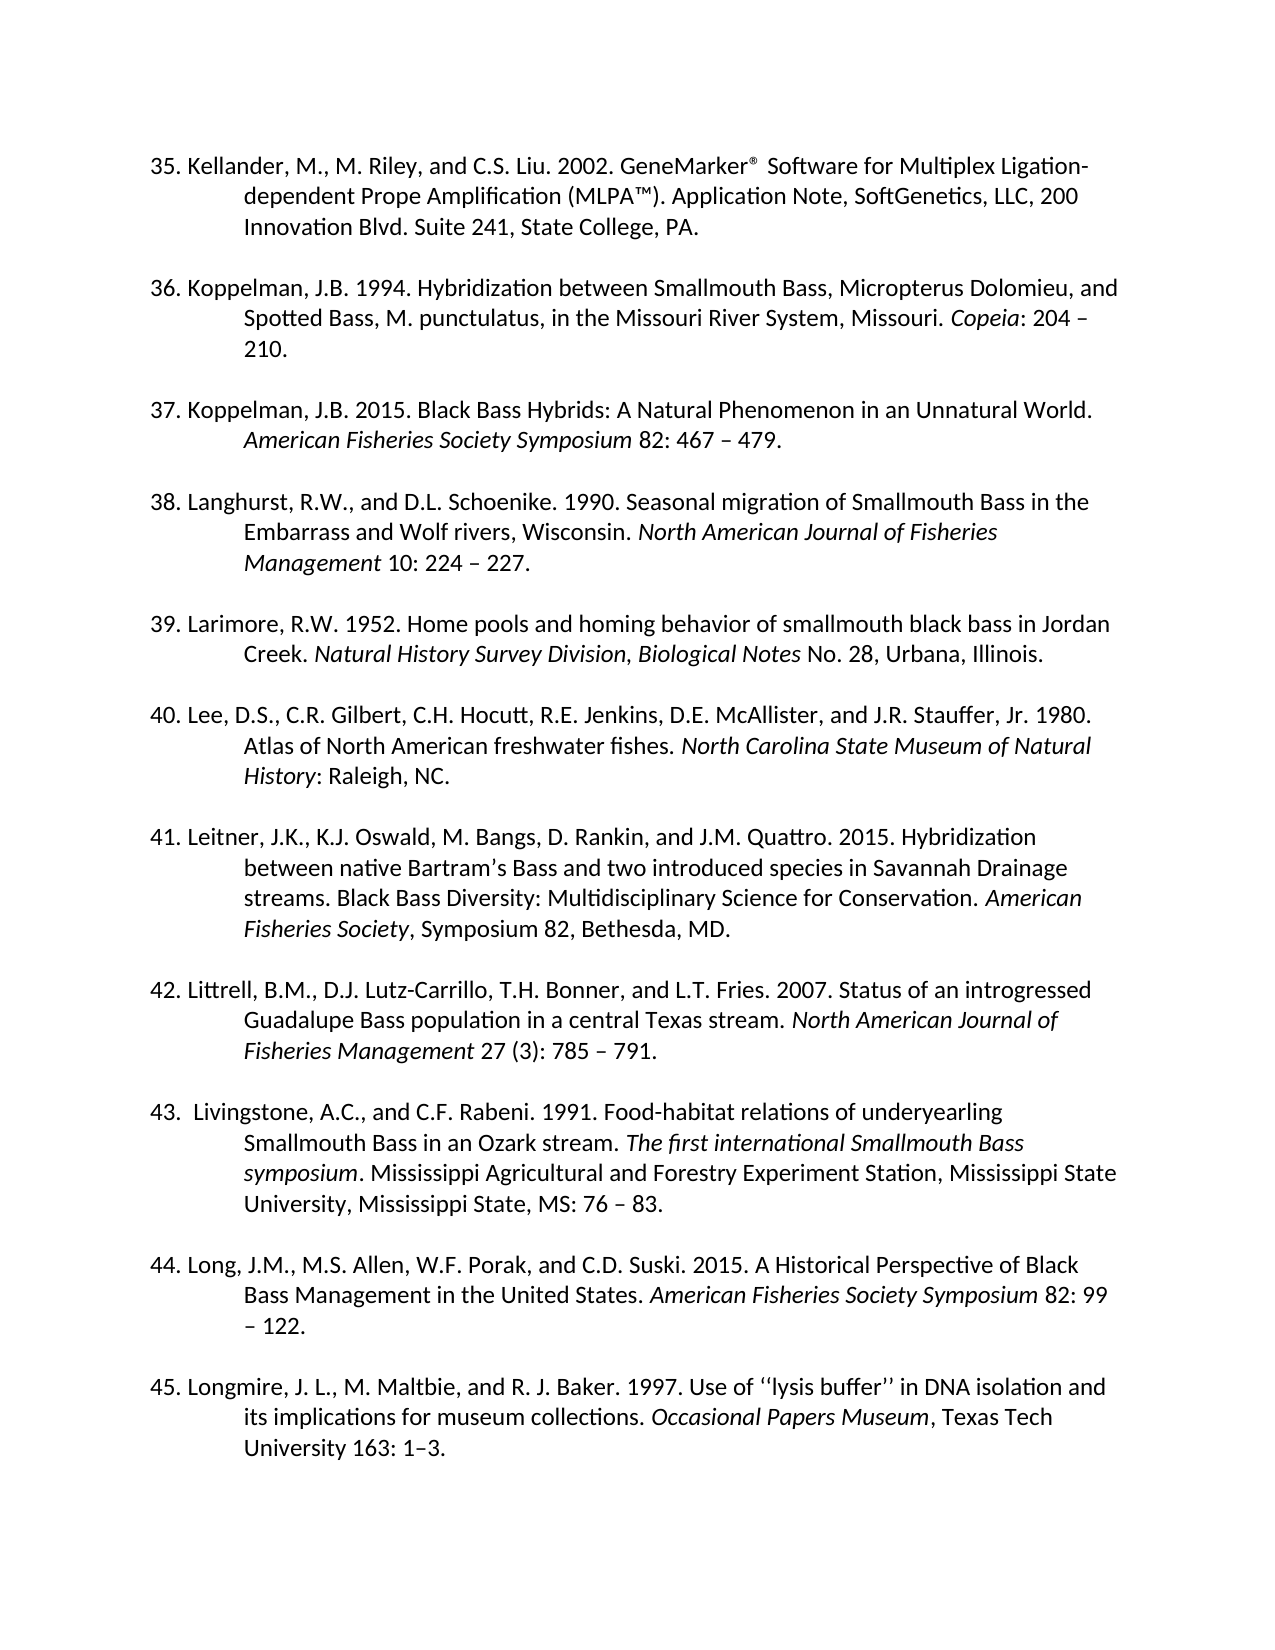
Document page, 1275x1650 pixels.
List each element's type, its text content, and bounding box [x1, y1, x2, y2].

list Long, J.M., M.S. Allen, W.F. Porak, and C.D. Suski. 2015. A Historical Perspective of Black Bass Management in the United States. American Fisheries Society Symposium 82: 99 – 122. [150, 1249, 1125, 1340]
list Littrell, B.M., D.J. Lutz-Carrillo, T.H. Bonner, and L.T. Fries. 2007. Status of an introgressed Guadalupe Bass population in a central Texas stream. North American Journal of Fisheries Management 27 (3): 785 – 791. [150, 974, 1125, 1066]
list Larimore, R.W. 1952. Home pools and homing behavior of smallmouth black bass in Jordan Creek. Natural History Survey Division, Biological Notes No. 28, Urbana, Illinois. [150, 608, 1125, 669]
list Kellander, M., M. Riley, and C.S. Liu. 2002. GeneMarker® Software for Multiplex Ligation-dependent Prope Amplification (MLPA™). Application Note, SoftGenetics, LLC, 200 Innovation Blvd. Suite 241, State College, PA. [150, 150, 1125, 242]
list Longmire, J. L., M. Maltbie, and R. J. Baker. 1997. Use of ‘‘lysis buffer’’ in DNA isolation and its implications for museum collections. Occasional Papers Museum, Texas Tech University 163: 1–3. [150, 1371, 1125, 1462]
list Koppelman, J.B. 1994. Hybridization between Smallmouth Bass, Micropterus Dolomieu, and Spotted Bass, M. punctulatus, in the Missouri River System, Missouri. Copeia: 204 – 210. [150, 272, 1125, 364]
list Livingstone, A.C., and C.F. Rabeni. 1991. Food-habitat relations of underyearling Smallmouth Bass in an Ozark stream. The first international Smallmouth Bass symposium. Mississippi Agricultural and Forestry Experiment Station, Mississippi State University, Mississippi State, MS: 76 – 83. [150, 1096, 1125, 1218]
list Langhurst, R.W., and D.L. Schoenike. 1990. Seasonal migration of Smallmouth Bass in the Embarrass and Wolf rivers, Wisconsin. North American Journal of Fisheries Management 10: 224 – 227. [150, 486, 1125, 577]
list Leitner, J.K., K.J. Oswald, M. Bangs, D. Rankin, and J.M. Quattro. 2015. Hybridization between native Bartram’s Bass and two introduced species in Savannah Drainage streams. Black Bass Diversity: Multidisciplinary Science for Conservation. American Fisheries Society, Symposium 82, Bethesda, MD. [150, 821, 1125, 943]
list Koppelman, J.B. 2015. Black Bass Hybrids: A Natural Phenomenon in an Unnatural World. American Fisheries Society Symposium 82: 467 – 479. [150, 394, 1125, 455]
list Lee, D.S., C.R. Gilbert, C.H. Hocutt, R.E. Jenkins, D.E. McAllister, and J.R. Stauffer, Jr. 1980. Atlas of North American freshwater fishes. North Carolina State Museum of Natural History: Raleigh, NC. [150, 699, 1125, 791]
